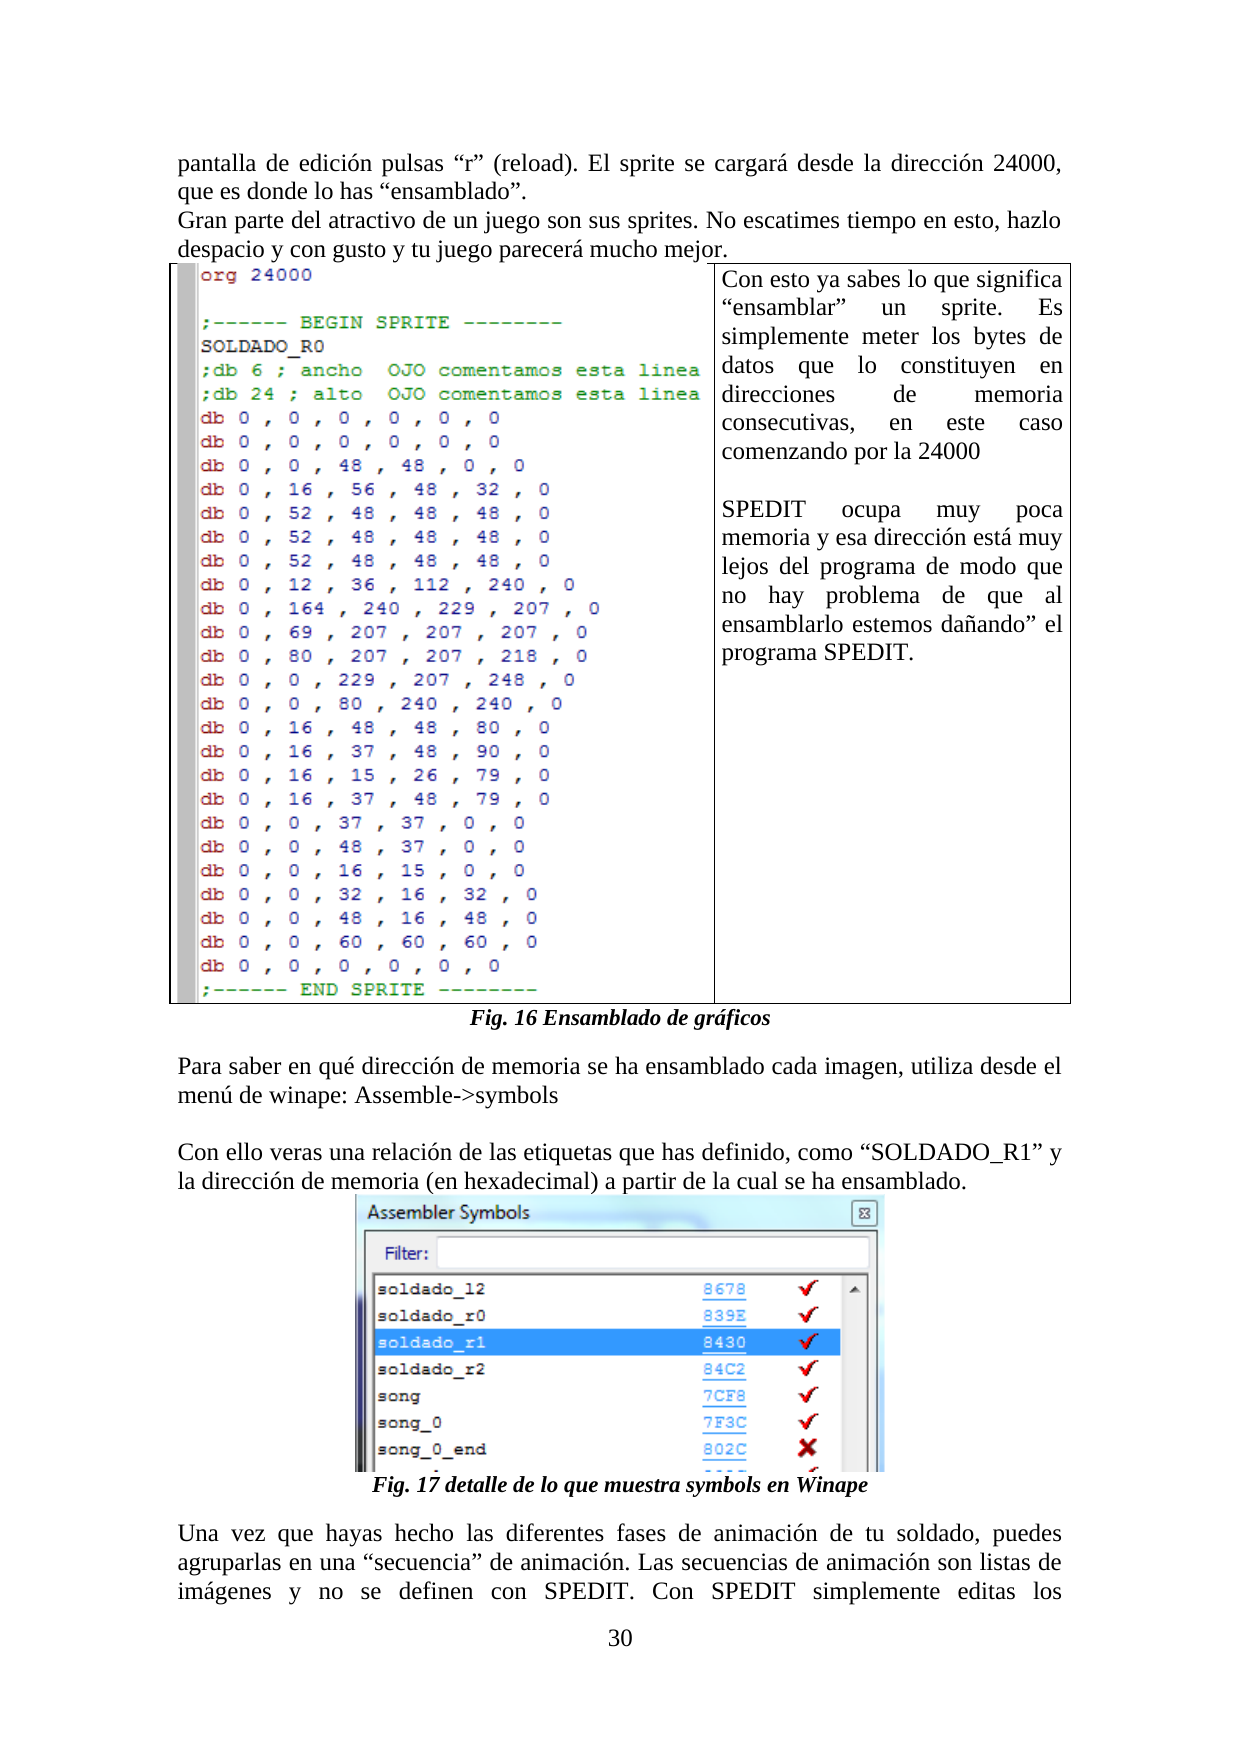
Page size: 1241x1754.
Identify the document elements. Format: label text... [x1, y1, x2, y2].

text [177, 148, 1063, 205]
text Gran parte del atractivo de un juego son sus sprites. No escatimes tiempo en esto, hazlo despacio y con gusto y tu juego parecerá mucho mejor. [177, 205, 1063, 263]
picture [355, 1194, 885, 1472]
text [177, 1518, 1063, 1605]
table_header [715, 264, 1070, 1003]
text Con ello veras una relación de las etiquetas que has definido, como “SOLDADO_R1” y la dirección de memoria (en hexadecimal) a partir de la cual se ha ensamblado. [177, 1137, 1063, 1195]
text Fig. 16 Ensamblado de gráficos [177, 1004, 1063, 1030]
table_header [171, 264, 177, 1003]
picture [177, 263, 707, 1003]
text Para saber en qué dirección de memoria se ha ensamblado cada imagen, utiliza desde el menú de winape: Assemble->symbols [177, 1051, 1063, 1108]
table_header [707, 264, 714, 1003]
text Fig. 17 detalle de lo que muestra symbols en Winape [177, 1471, 1063, 1498]
